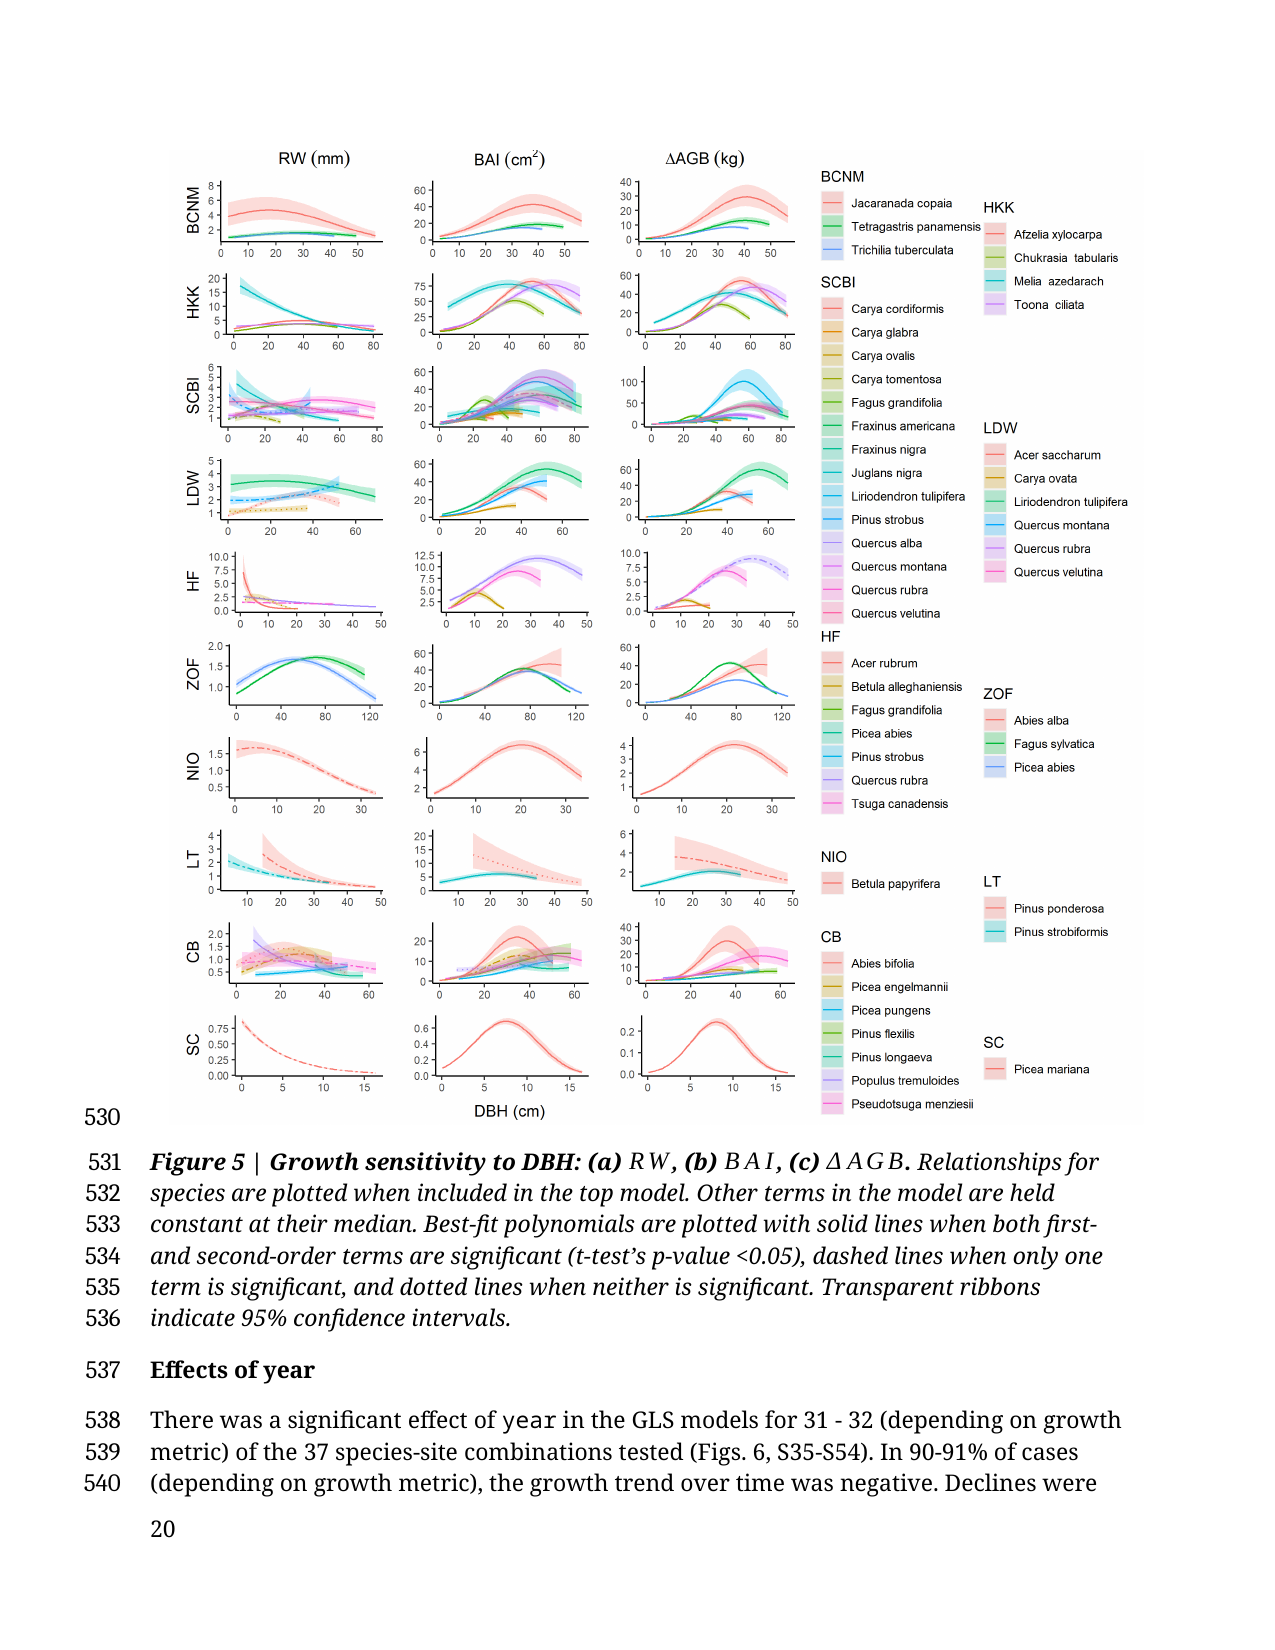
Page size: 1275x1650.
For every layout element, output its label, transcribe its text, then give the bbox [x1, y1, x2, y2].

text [150, 1404, 1125, 1498]
subtitle Effects of year [150, 1354, 1125, 1385]
picture [168, 150, 1144, 1125]
text Figure 5 | Growth sensitivity to DBH: (a) , (b) , (c) . Relationships for species are plotted when included in the top model. Other terms in the model are held constant at their median. Best-fit polynomials are plotted with solid lines when both first- and second-order terms are significant (t-test’s p-value <0.05), dashed lines when only one term is significant, and dotted lines when neither is significant. Transparent ribbons indicate 95% confidence intervals. [150, 1146, 1125, 1333]
